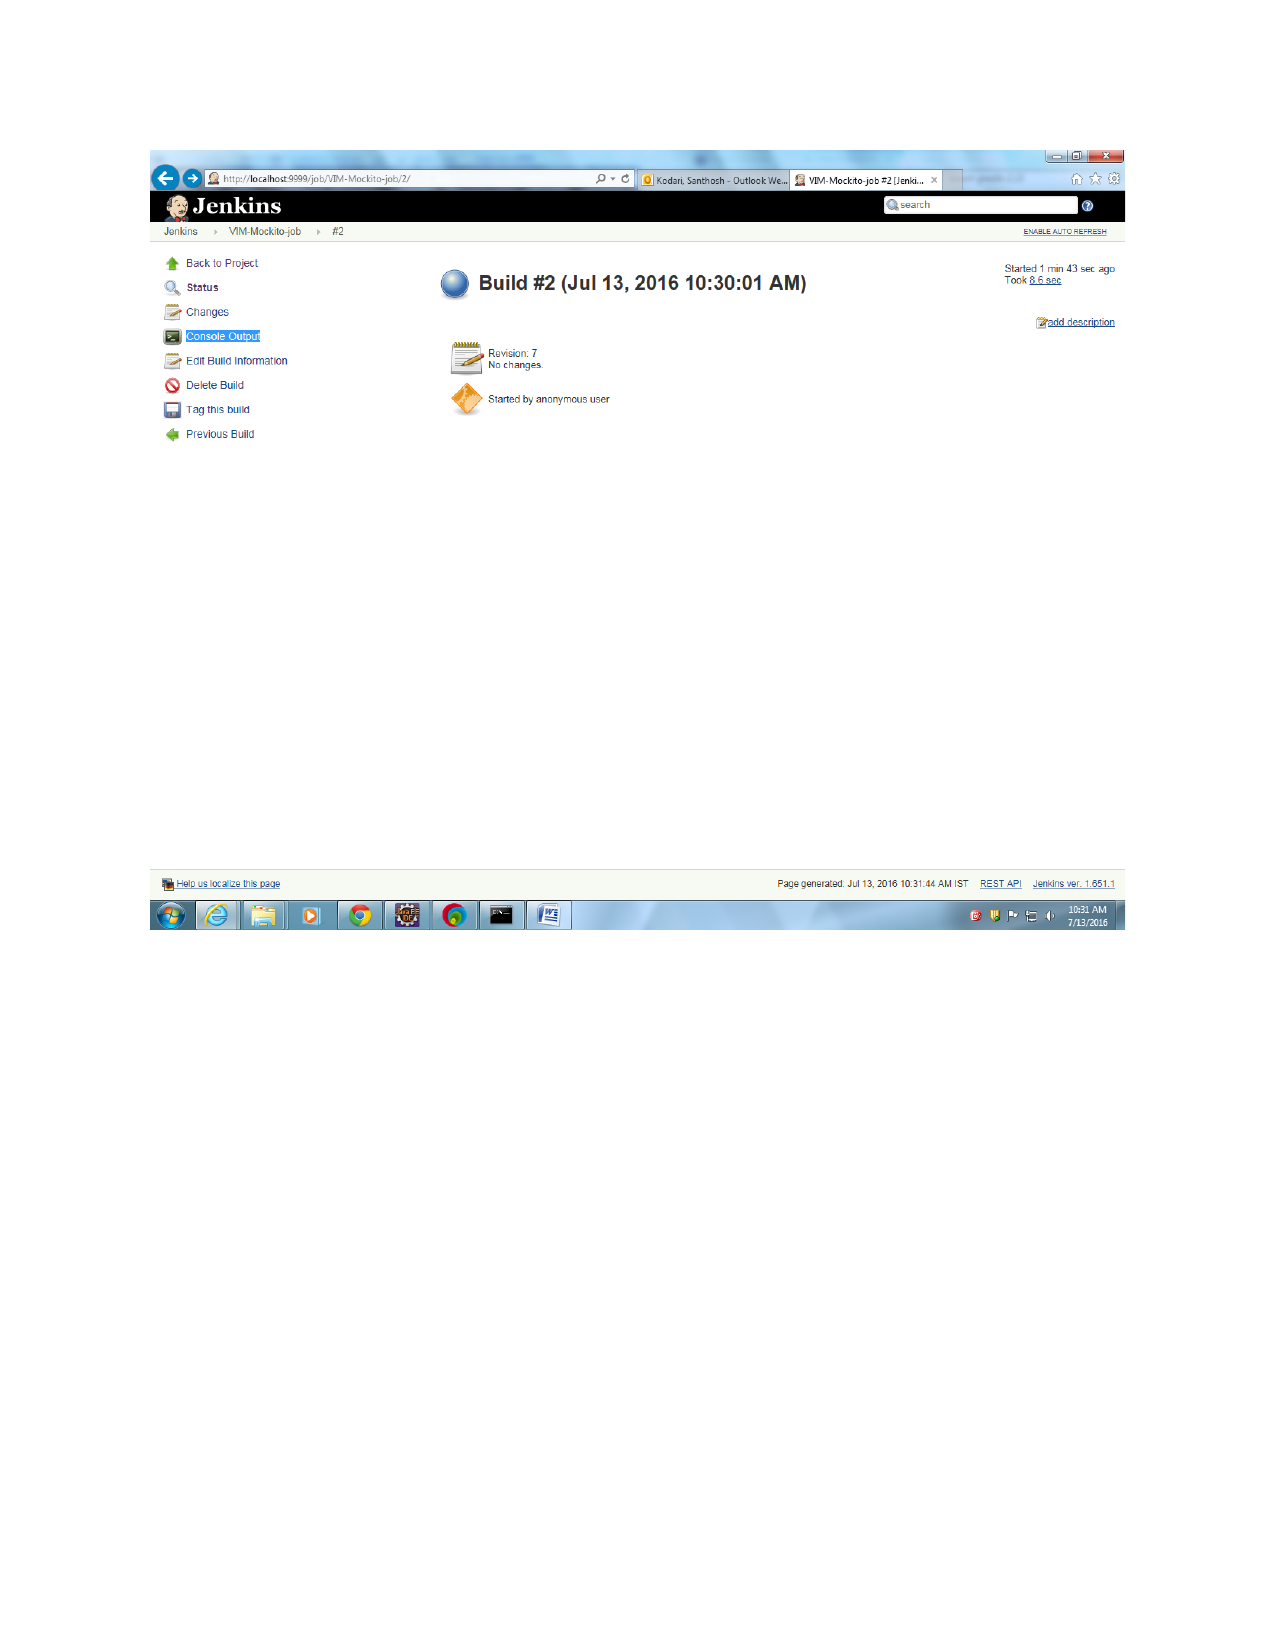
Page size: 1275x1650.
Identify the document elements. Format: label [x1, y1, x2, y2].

picture [150, 150, 1125, 930]
